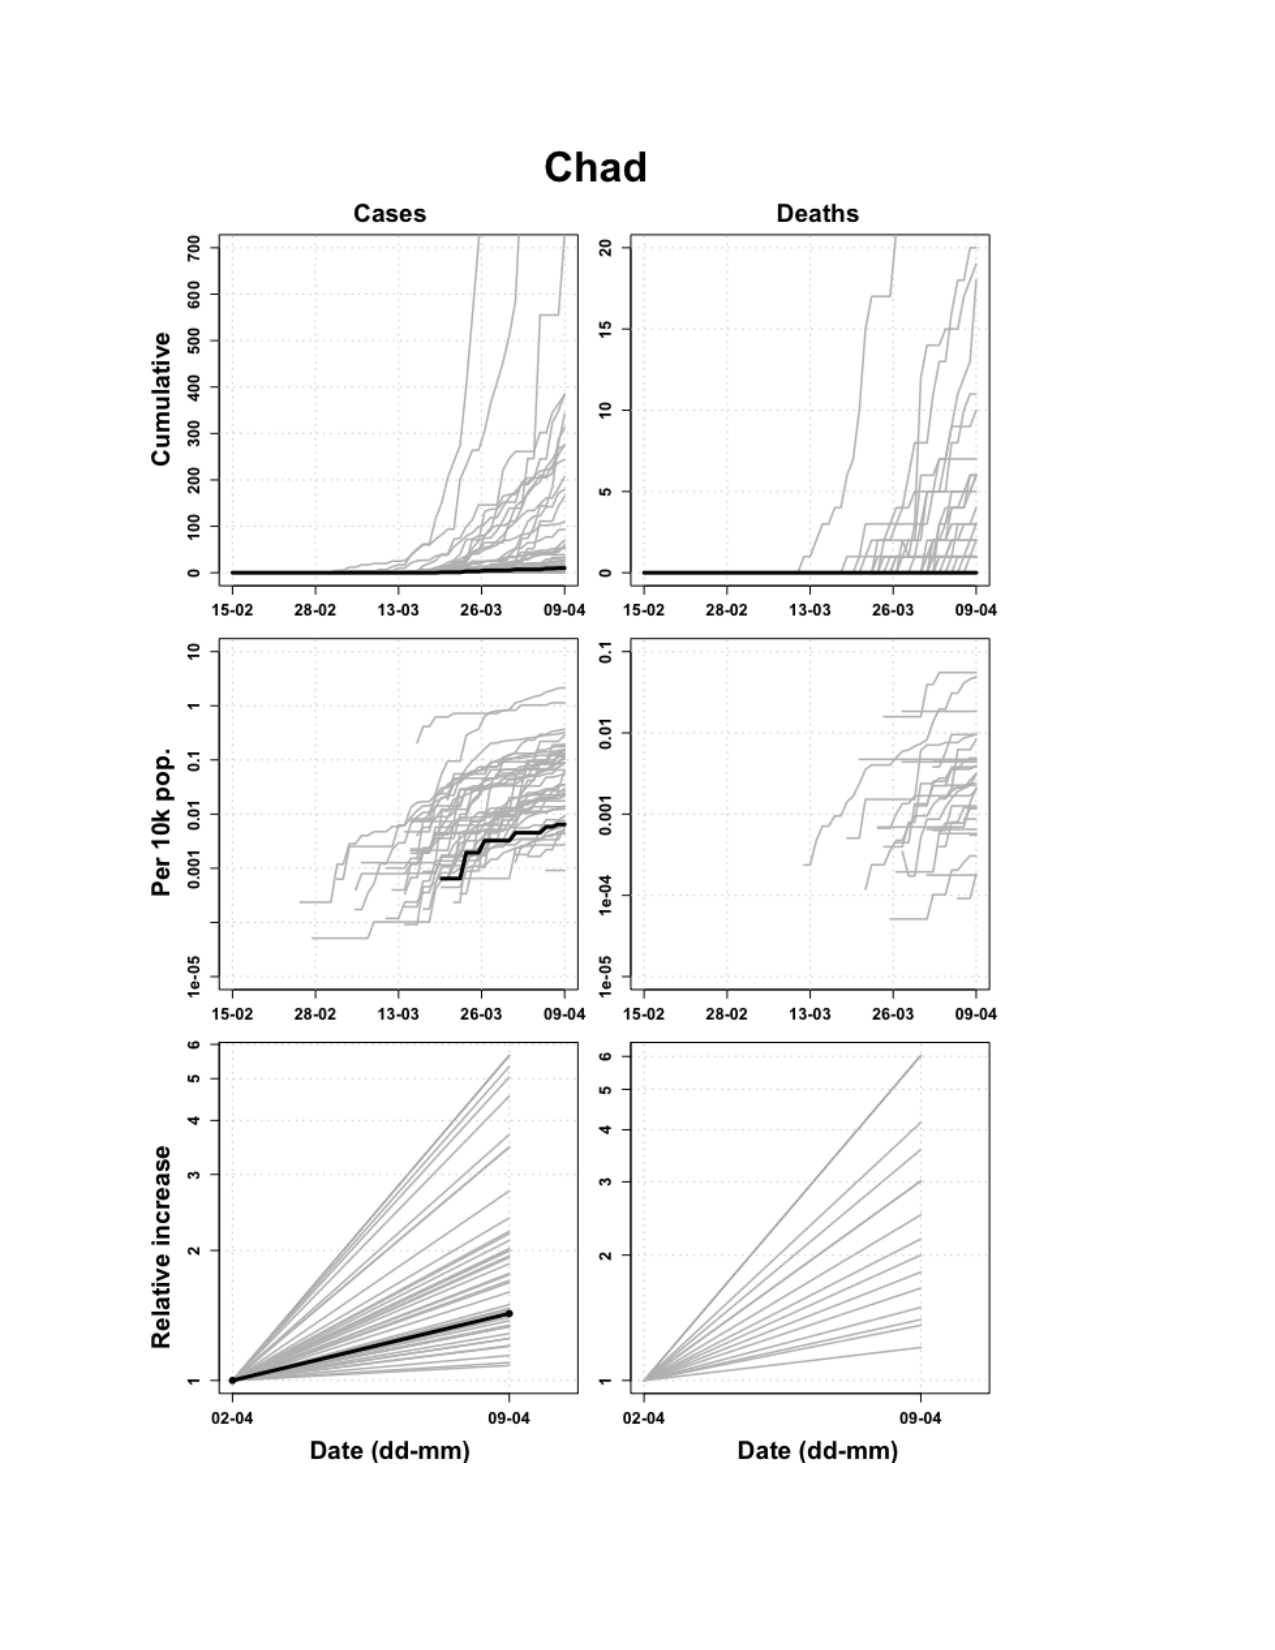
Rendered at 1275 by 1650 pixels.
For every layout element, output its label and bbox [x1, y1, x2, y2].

picture [150, 150, 1025, 1463]
